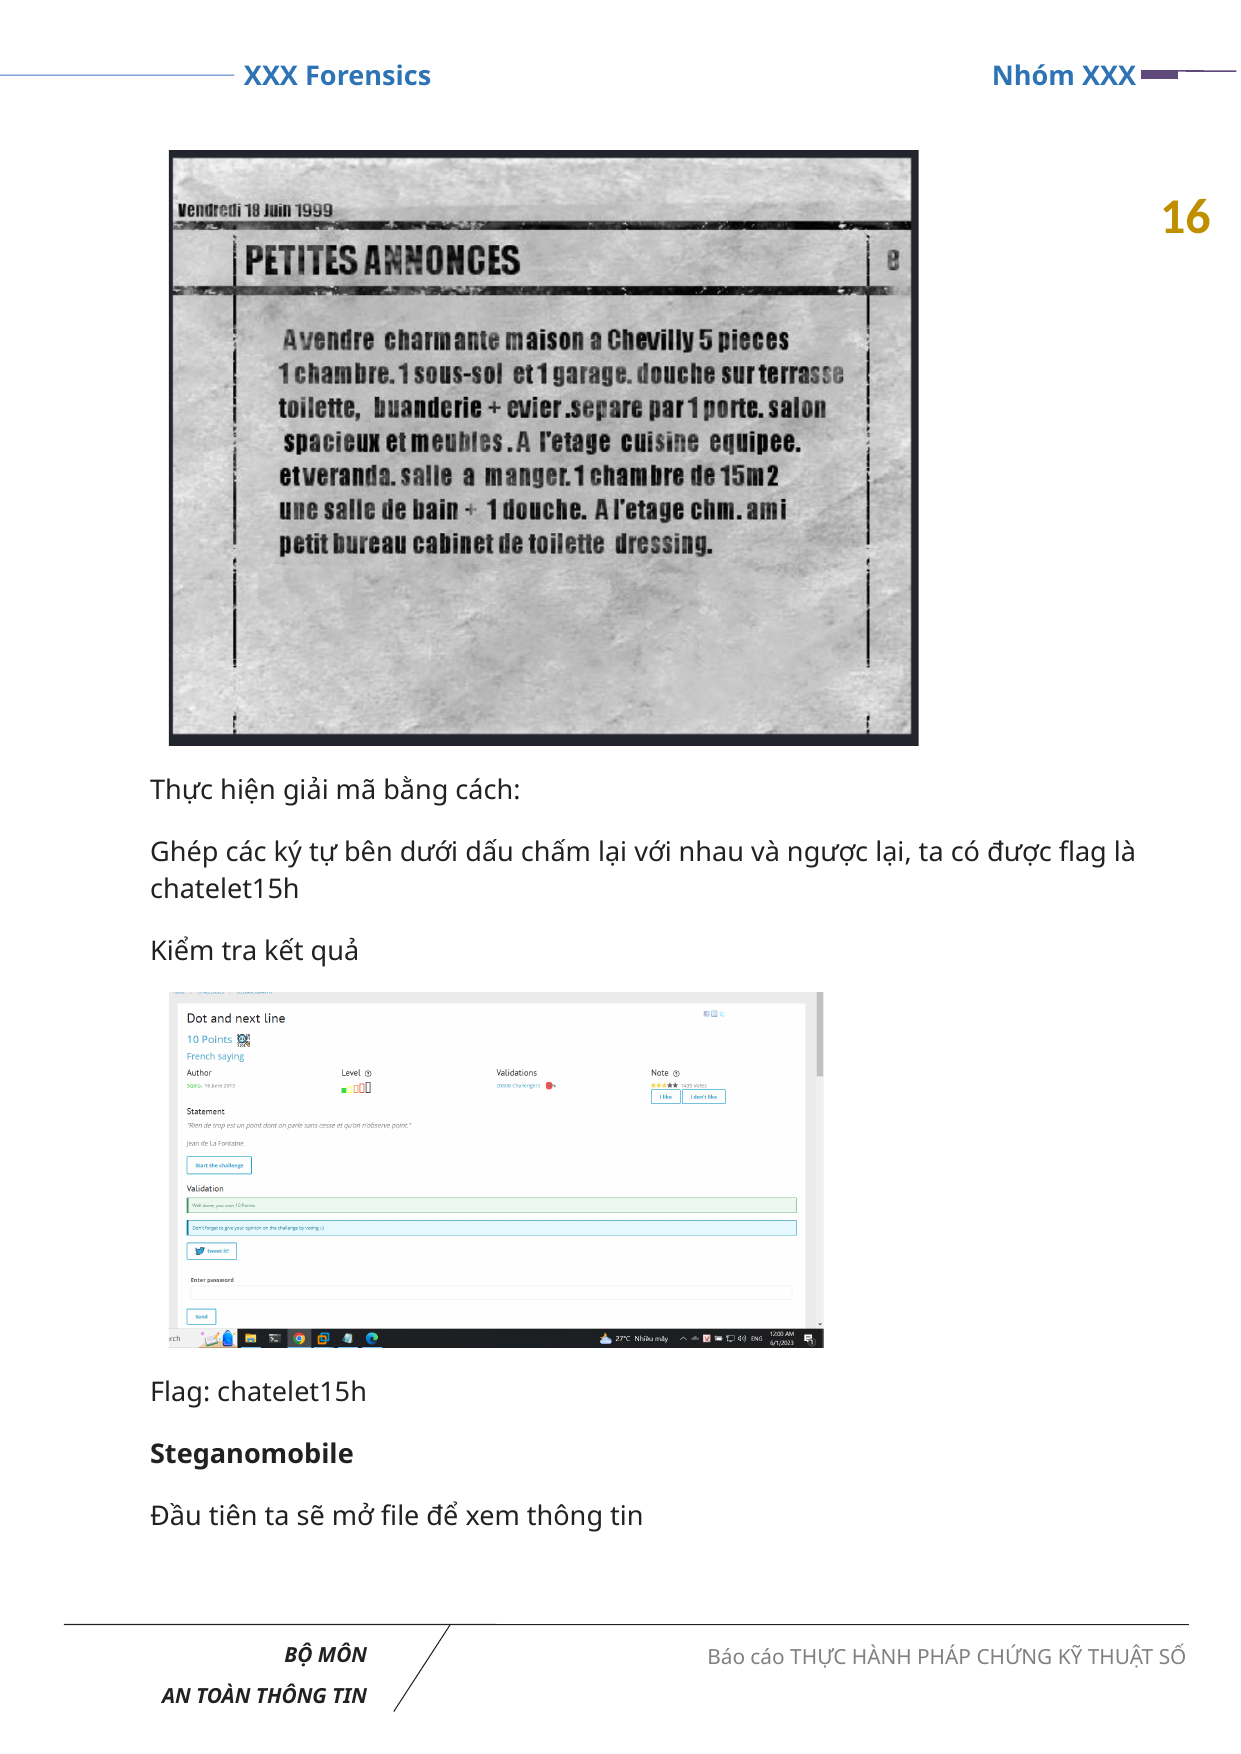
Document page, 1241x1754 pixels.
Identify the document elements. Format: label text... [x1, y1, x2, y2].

text Kiểm tra kết quả [150, 931, 1153, 968]
text Đầu tiên ta sẽ mở file để xem thông tin [150, 1496, 1153, 1533]
text Thực hiện giải mã bằng cách: [150, 770, 1153, 807]
text Steganomobile [150, 1434, 1153, 1471]
text Flag: chatelet15h [150, 1372, 1153, 1409]
text Ghép các ký tự bên dưới dấu chấm lại với nhau và ngược lại, ta có được flag là chatelet15h [150, 832, 1153, 906]
